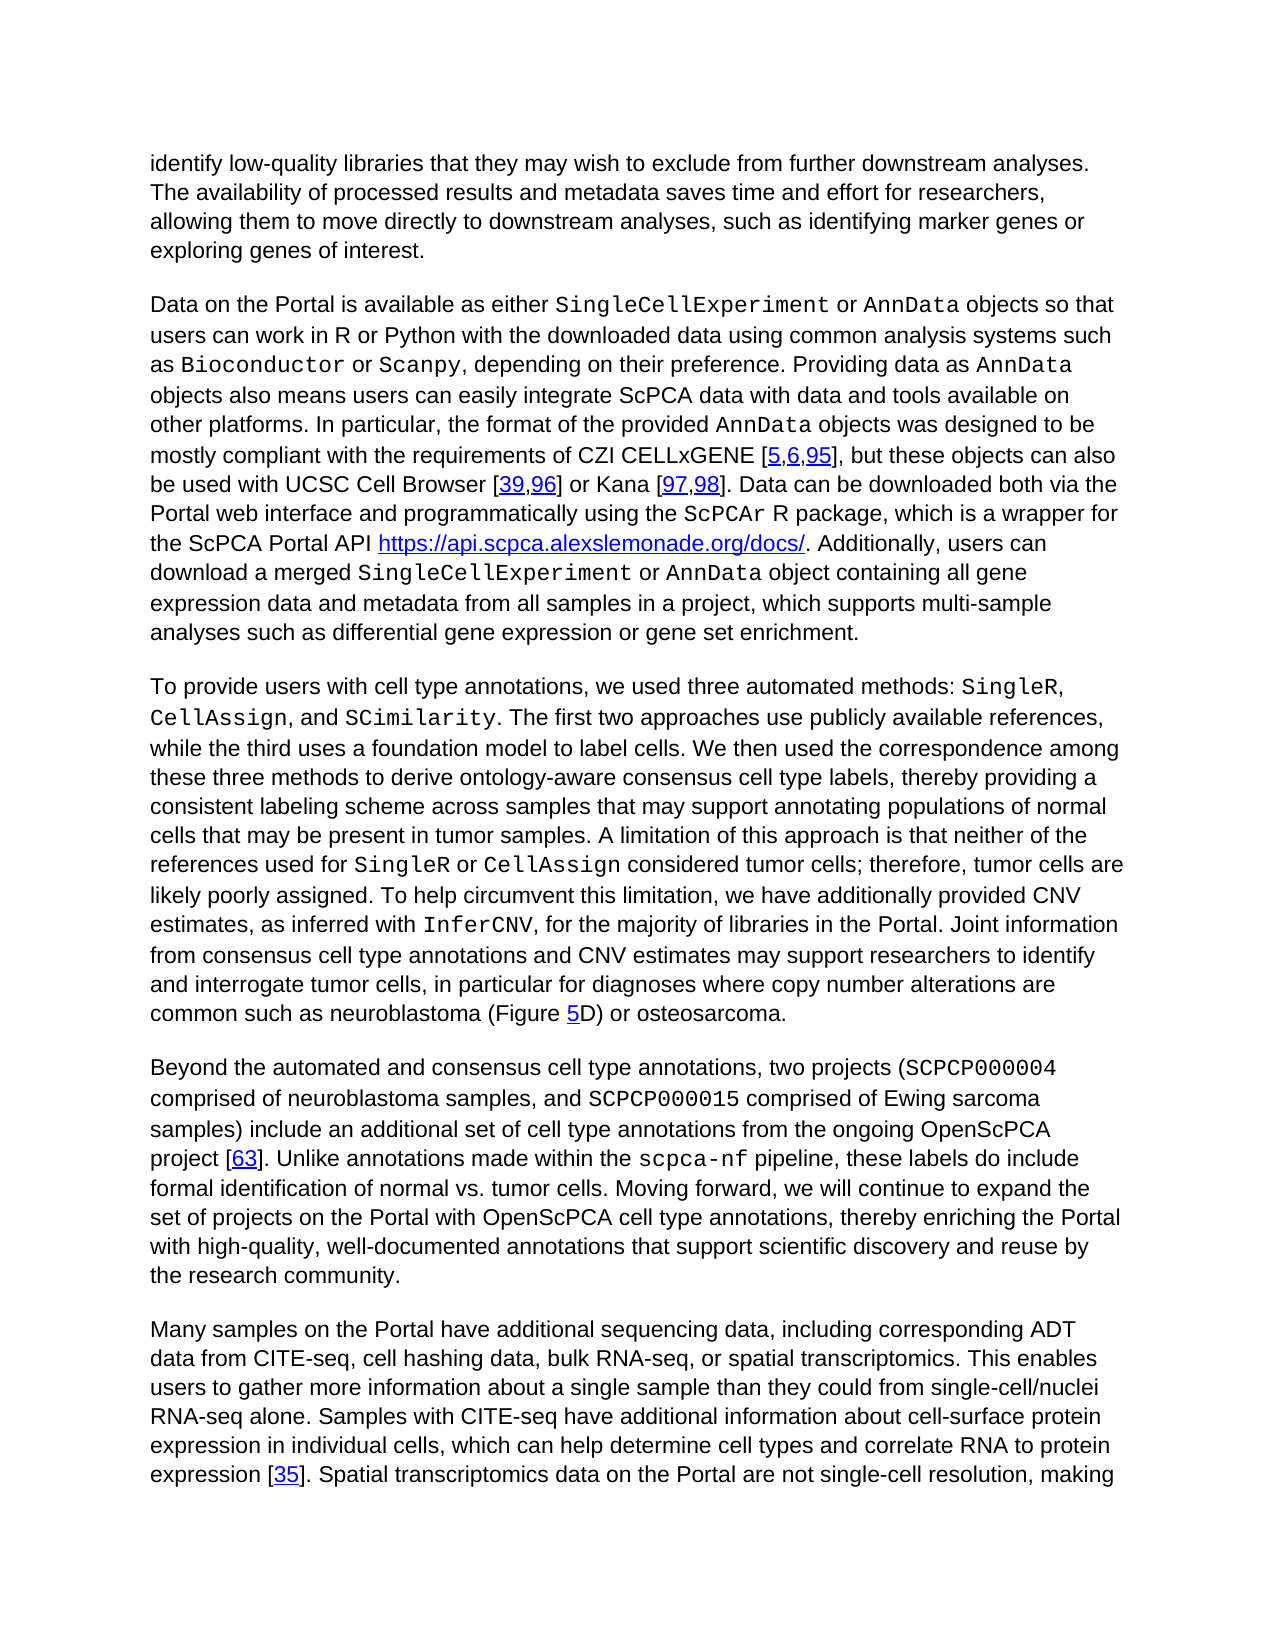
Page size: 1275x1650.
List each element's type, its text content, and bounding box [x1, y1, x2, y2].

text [150, 1316, 1125, 1487]
text Beyond the automated and consensus cell type annotations, two projects (SCPCP000004 comprised of neuroblastoma samples, and SCPCP000015 comprised of Ewing sarcoma samples) include an additional set of cell type annotations from the ongoing OpenScPCA project [63]. Unlike annotations made within the scpca-nf pipeline, these labels do include formal identification of normal vs. tumor cells. Moving forward, we will continue to expand the set of projects on the Portal with OpenScPCA cell type annotations, thereby enriching the Portal with high-quality, well-documented annotations that support scientific discovery and reuse by the research community. [150, 1054, 1125, 1289]
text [150, 150, 1125, 263]
text To provide users with cell type annotations, we used three automated methods: SingleR, CellAssign, and SCimilarity. The first two approaches use publicly available references, while the third uses a foundation model to label cells. We then used the correspondence among these three methods to derive ontology-aware consensus cell type labels, thereby providing a consistent labeling scheme across samples that may support annotating populations of normal cells that may be present in tumor samples. A limitation of this approach is that neither of the references used for SingleR or CellAssign considered tumor cells; therefore, tumor cells are likely poorly assigned. To help circumvent this limitation, we have additionally provided CNV estimates, as inferred with InferCNV, for the majority of libraries in the Portal. Joint information from consensus cell type annotations and CNV estimates may support researchers to identify and interrogate tumor cells, in particular for diagnoses where copy number alterations are common such as neuroblastoma (Figure 5D) or osteosarcoma. [150, 673, 1125, 1026]
text Data on the Portal is available as either SingleCellExperiment or AnnData objects so that users can work in R or Python with the downloaded data using common analysis systems such as Bioconductor or Scanpy, depending on their preference. Providing data as AnnData objects also means users can easily integrate ScPCA data with data and tools available on other platforms. In particular, the format of the provided AnnData objects was designed to be mostly compliant with the requirements of CZI CELLxGENE [5,6,95], but these objects can also be used with UCSC Cell Browser [39,96] or Kana [97,98]. Data can be downloaded both via the Portal web interface and programmatically using the ScPCAr R package, which is a wrapper for the ScPCA Portal API https://api.scpca.alexslemonade.org/docs/. Additionally, users can download a merged SingleCellExperiment or AnnData object containing all gene expression data and metadata from all samples in a project, which supports multi-sample analyses such as differential gene expression or gene set enrichment. [150, 291, 1125, 646]
